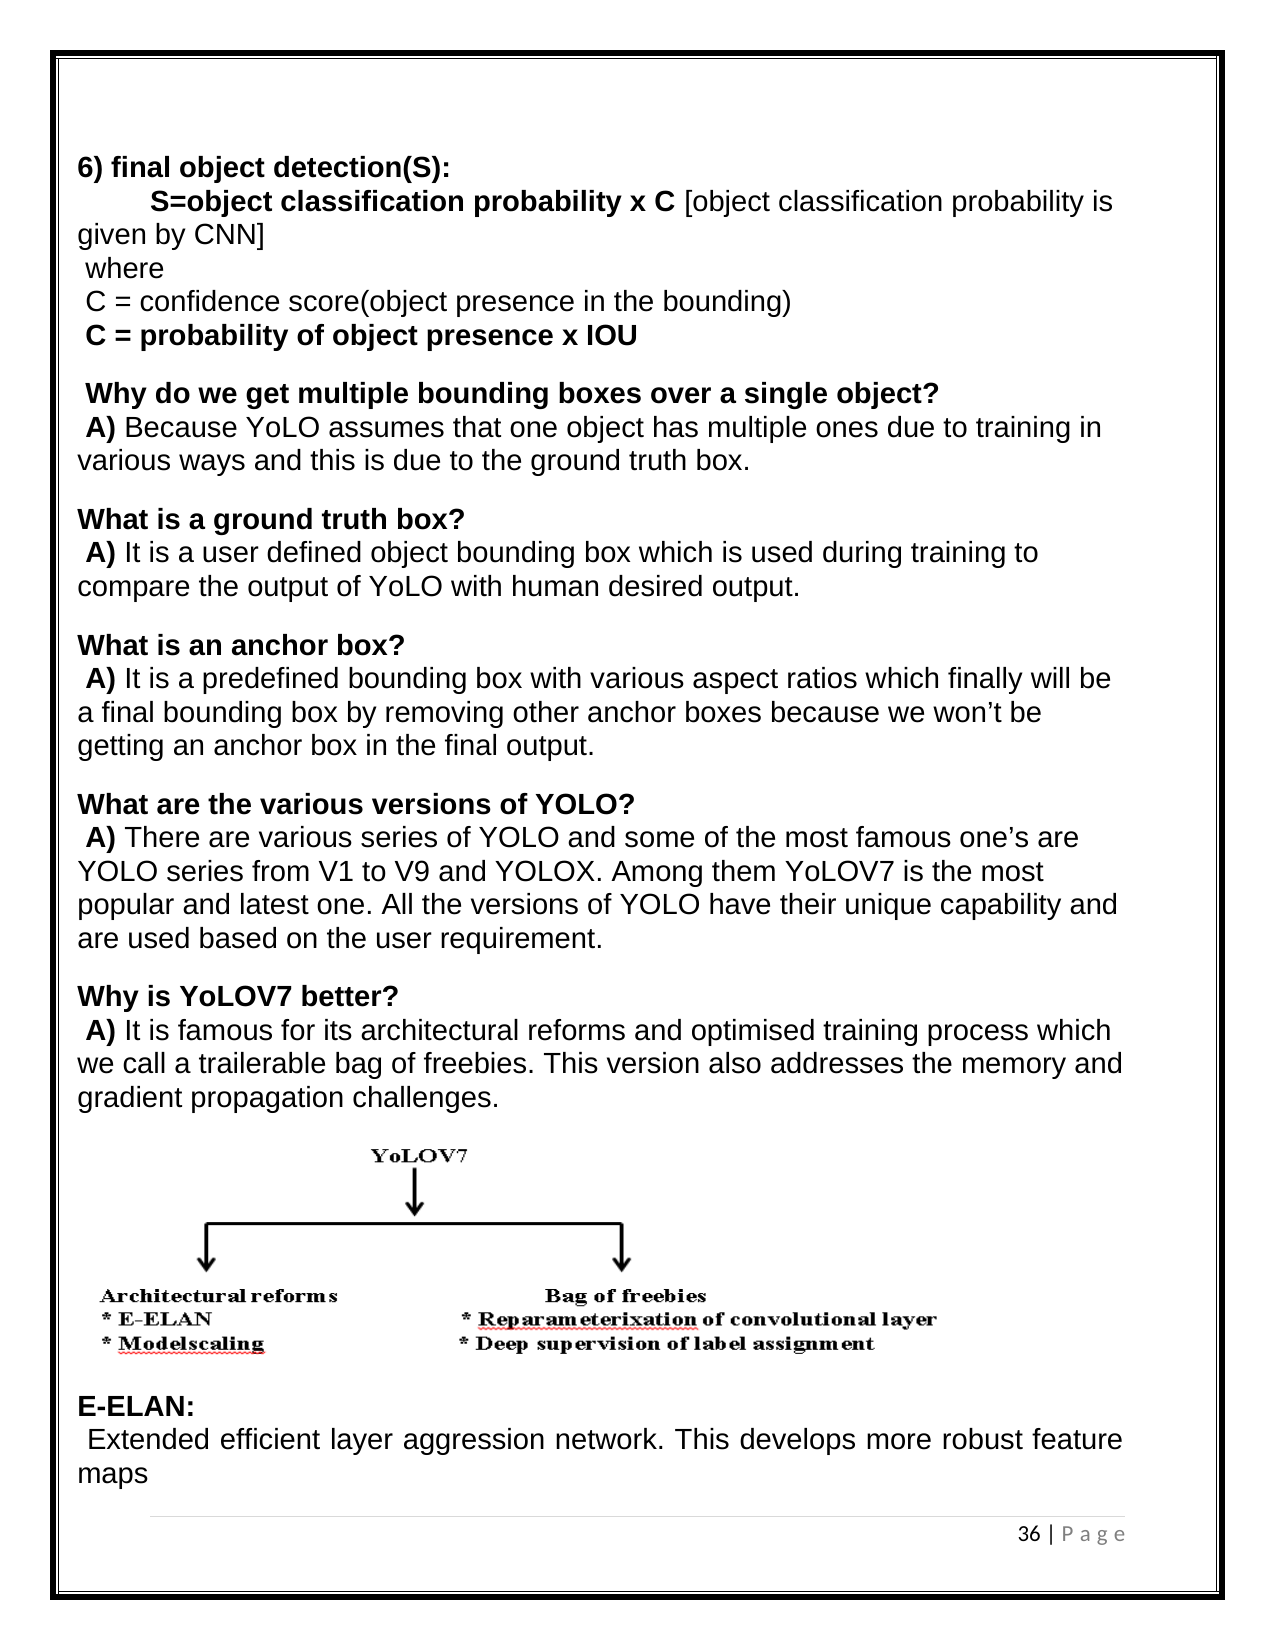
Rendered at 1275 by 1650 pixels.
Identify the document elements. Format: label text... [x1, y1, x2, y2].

picture [77, 1138, 938, 1364]
text What is an anchor box? A) It is a predefined bounding box with various aspect ratios which finally will be a final bounding box by removing other anchor boxes because we won’t be getting an anchor box in the final output. [77, 627, 1125, 762]
text E-ELAN: Extended efficient layer aggression network. This develops more robust feature maps [77, 1388, 1125, 1489]
text What is a ground truth box? A) It is a user defined object bounding box which is used during training to compare the output of YoLO with human desired output. [77, 502, 1125, 602]
text Why do we get multiple bounding boxes over a single object? A) Because YoLO assumes that one object has multiple ones due to training in various ways and this is due to the ground truth box. [77, 376, 1125, 477]
text What are the various versions of YOLO? A) There are various series of YOLO and some of the most famous one’s are YOLO series from V1 to V9 and YOLOX. Among them YoLOV7 is the most popular and latest one. All the versions of YOLO have their unique capability and are used based on the user requirement. [77, 787, 1125, 954]
text 6) final object detection(S): S=object classification probability x C [object classification probability is given by CNN] where C = confidence score(object presence in the bounding) C = probability of object presence x IOU [77, 150, 1125, 351]
text Why is YoLOV7 better? A) It is famous for its architectural reforms and optimised training process which we call a trailerable bag of freebies. This version also addresses the memory and gradient propagation challenges. [77, 979, 1125, 1113]
